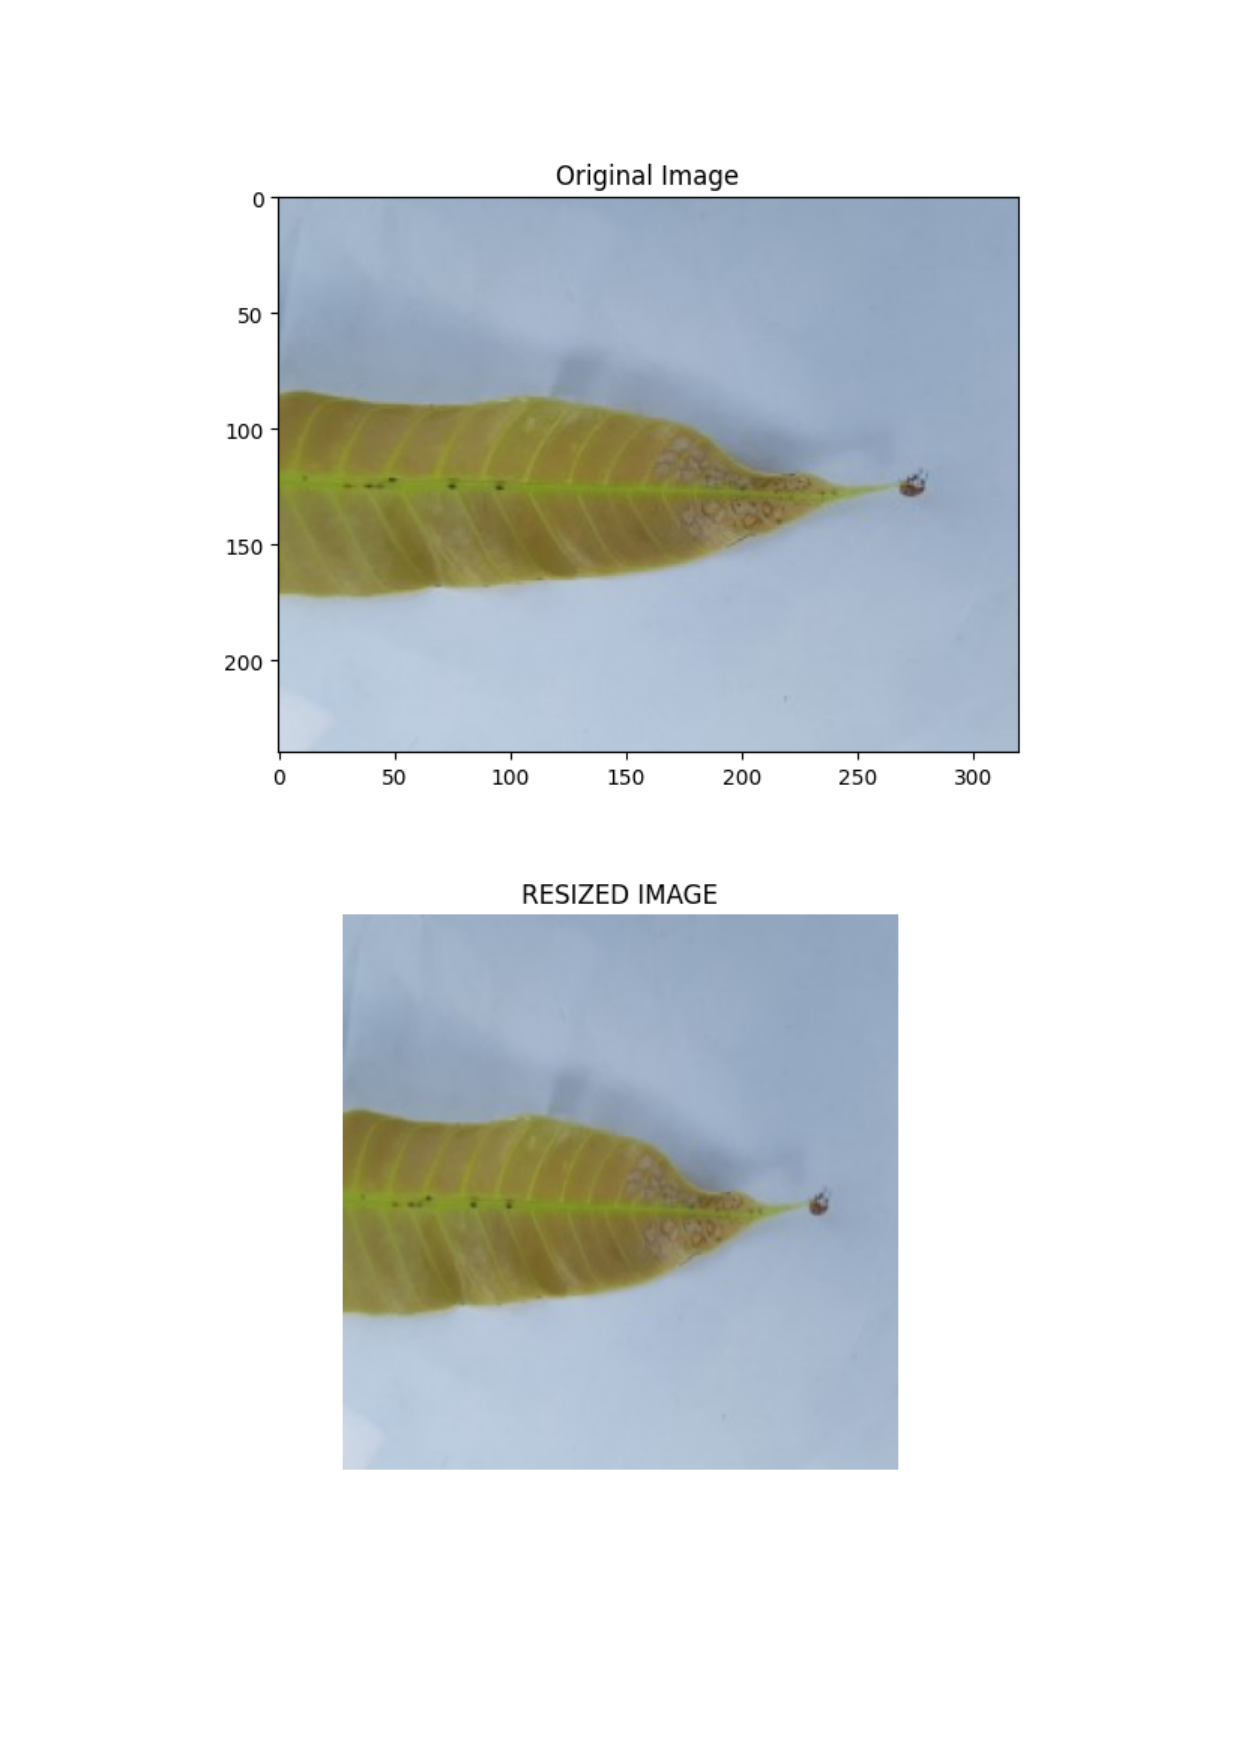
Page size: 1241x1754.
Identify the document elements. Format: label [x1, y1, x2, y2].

picture [328, 868, 912, 1485]
picture [209, 150, 1032, 803]
